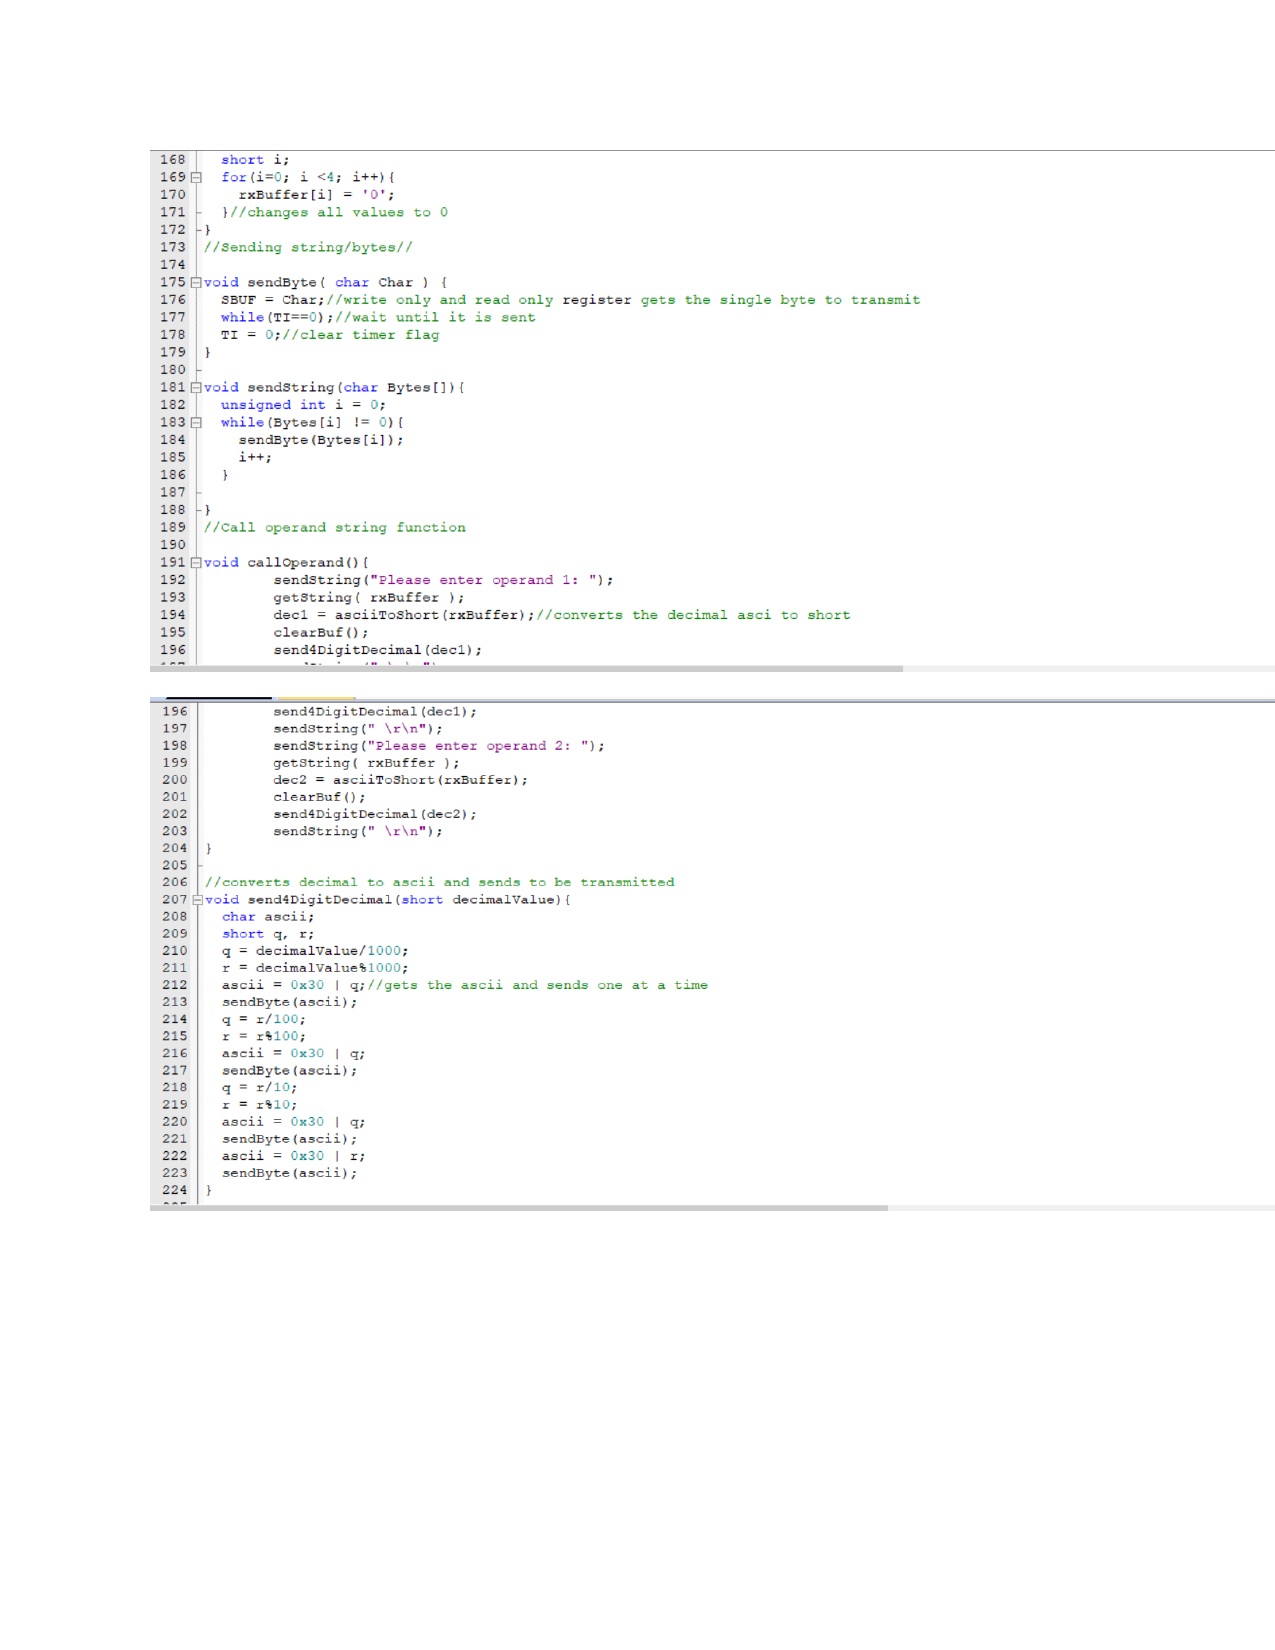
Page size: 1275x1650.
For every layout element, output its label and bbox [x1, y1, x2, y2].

picture [150, 697, 1275, 1211]
picture [150, 150, 1275, 672]
